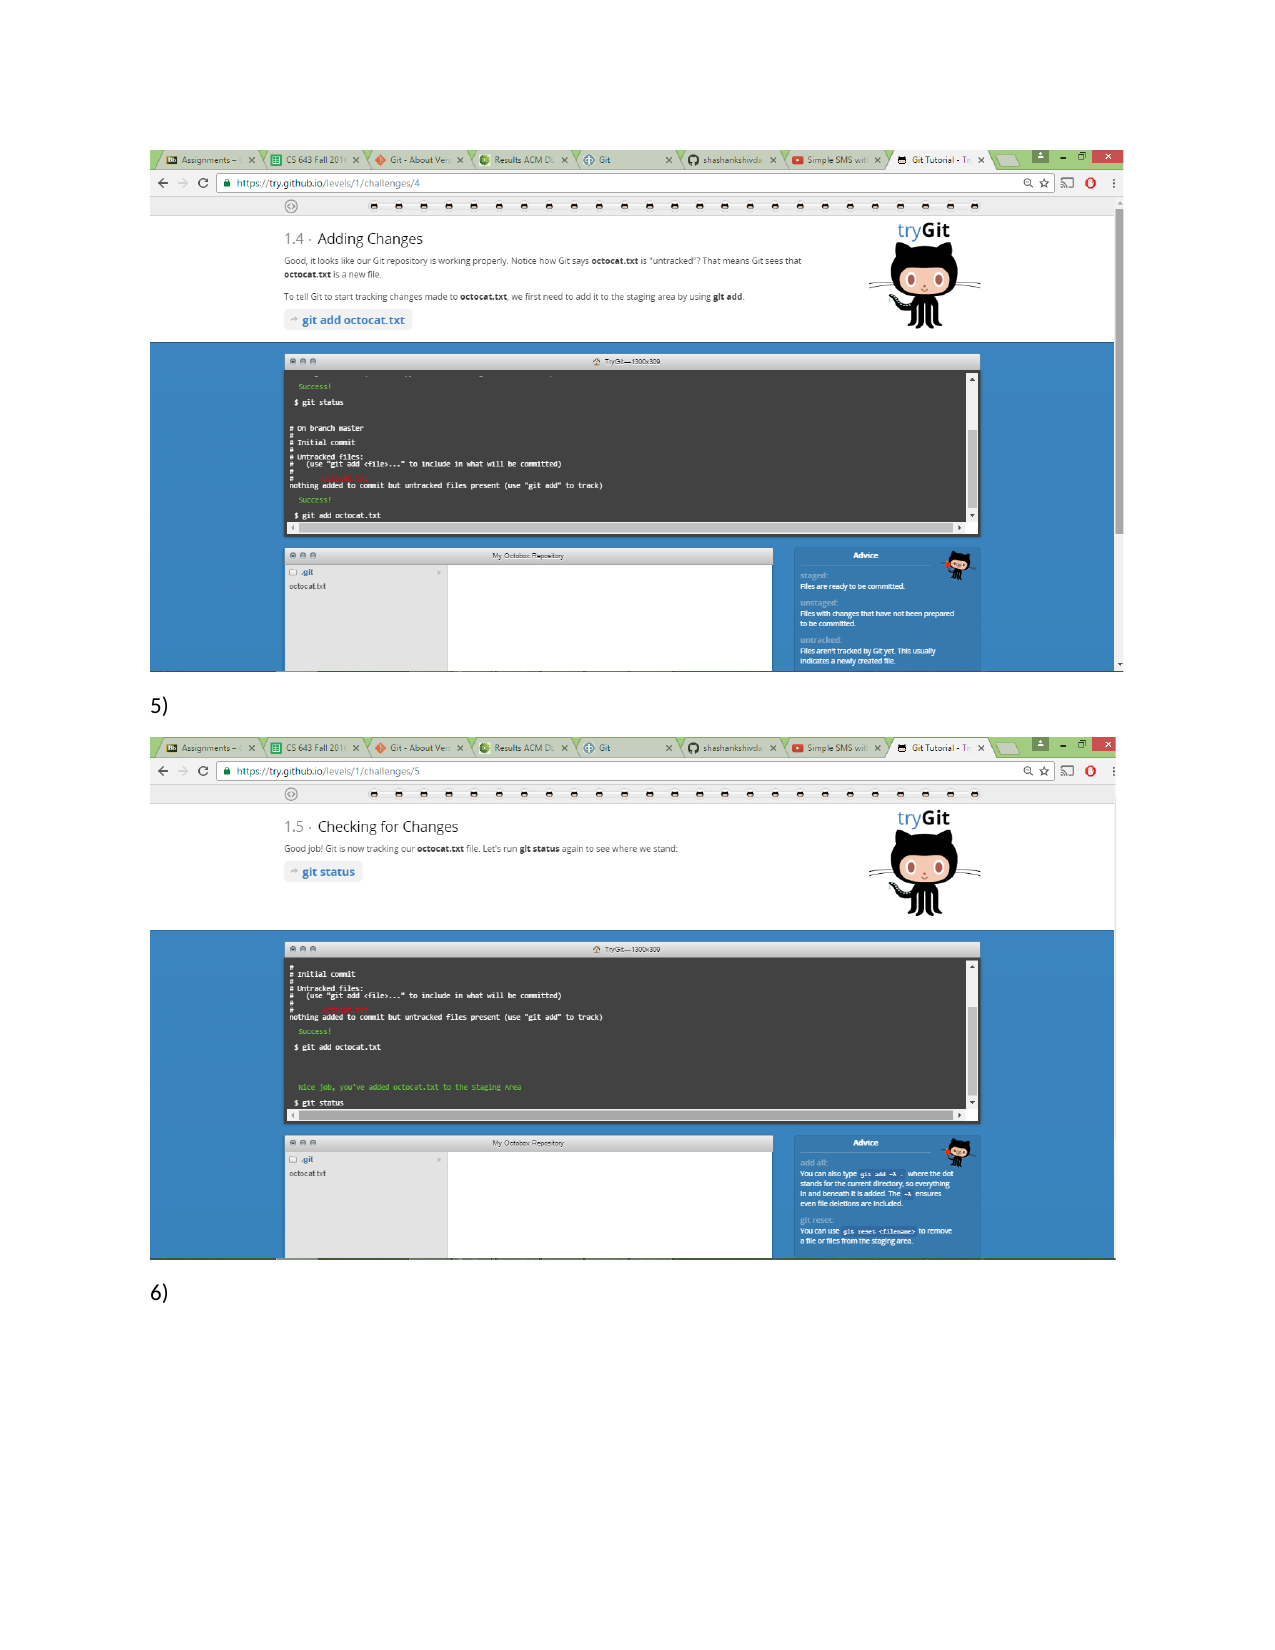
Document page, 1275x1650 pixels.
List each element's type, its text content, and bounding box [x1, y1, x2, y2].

text 5) [150, 691, 1125, 719]
text 6) [150, 1278, 1125, 1306]
picture [150, 150, 1124, 672]
picture [150, 737, 1116, 1260]
